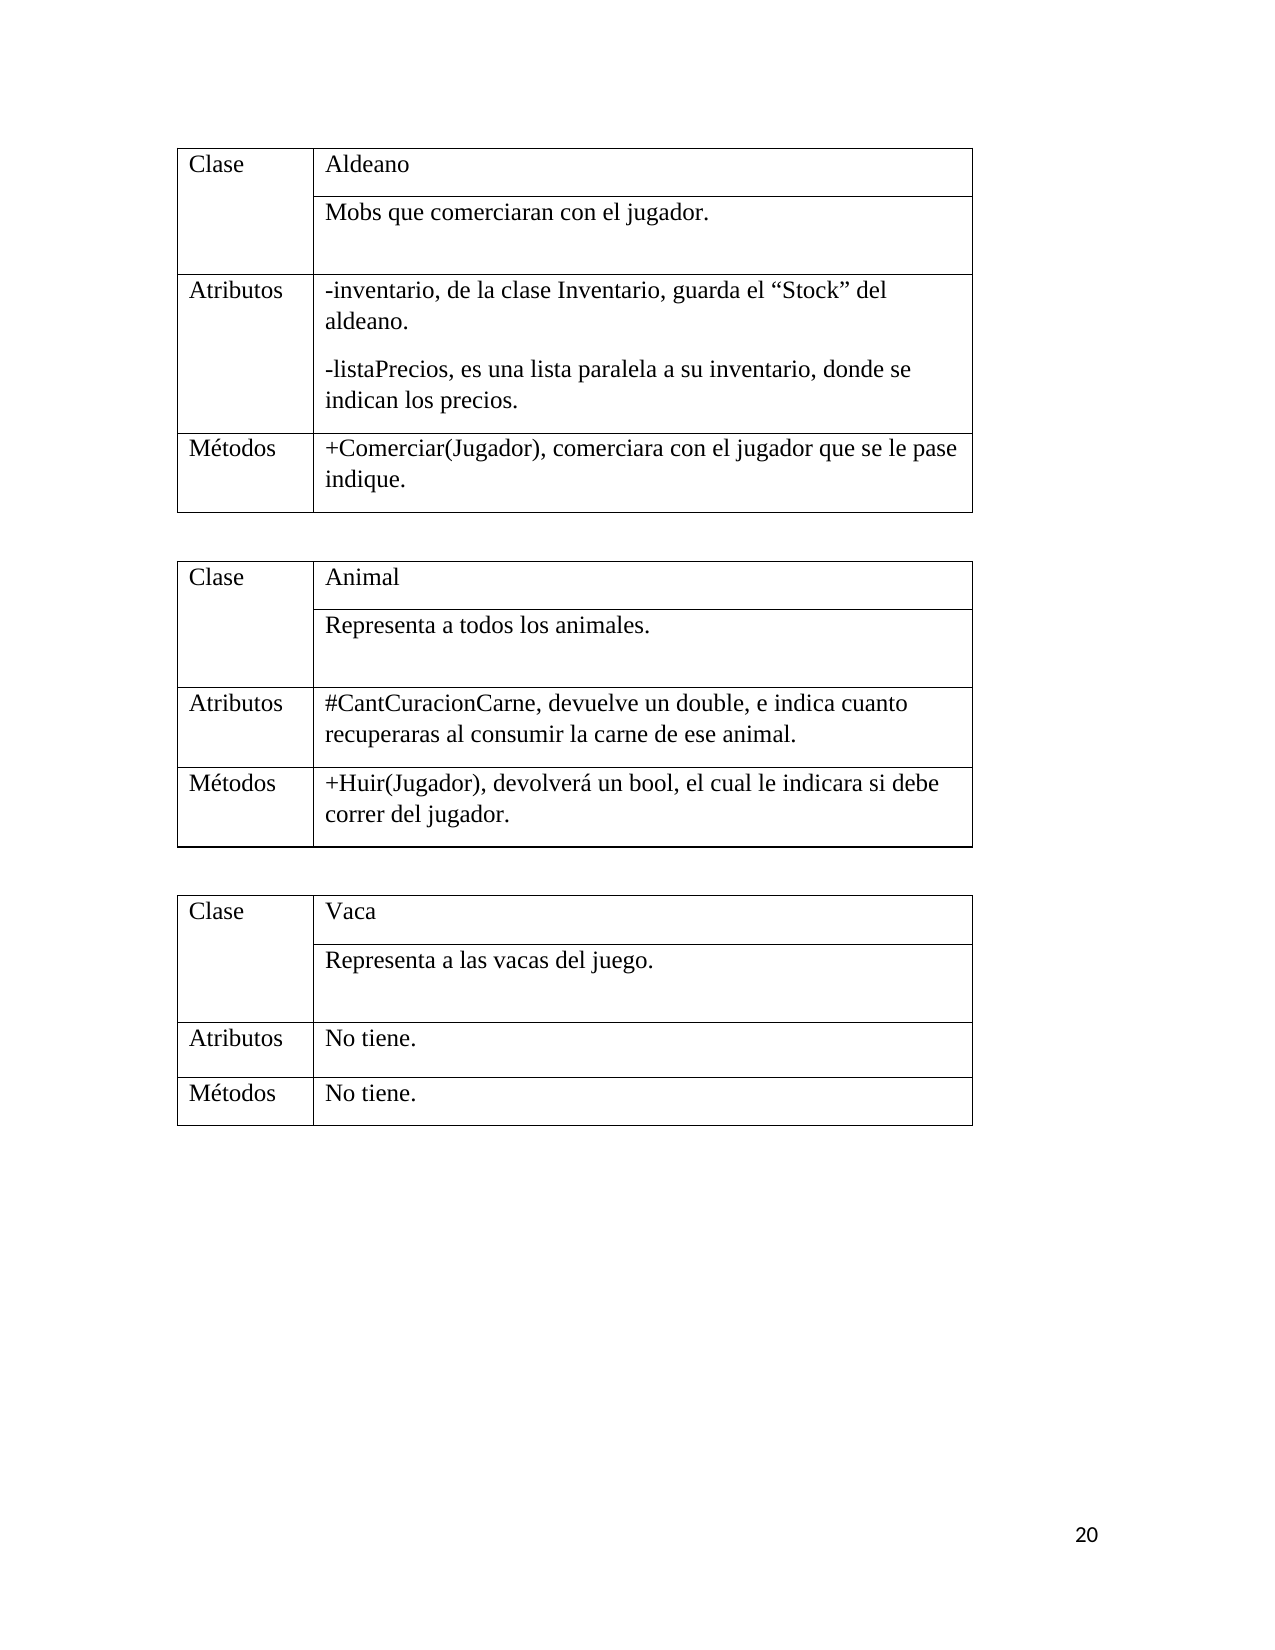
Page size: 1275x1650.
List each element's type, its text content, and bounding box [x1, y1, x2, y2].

table_header Vaca [314, 896, 972, 944]
table_header Clase [178, 149, 313, 274]
table_cell Atributos [178, 1023, 313, 1077]
table_cell Métodos [178, 768, 313, 846]
table_cell -inventario, de la clase Inventario, guarda el “Stock” del aldeano. -listaPrecios, es una lista paralela a su inventario, donde se indican los precios. [314, 275, 972, 432]
table_cell Métodos [178, 434, 313, 512]
table_header Clase [178, 896, 313, 1022]
table_header Clase [178, 562, 313, 687]
table_cell +Comerciar(Jugador), comerciara con el jugador que se le pase indique. [314, 434, 972, 512]
table_cell Representa a todos los animales. [314, 610, 972, 687]
table_cell Mobs que comerciaran con el jugador. [314, 197, 972, 274]
table_cell No tiene. [314, 1023, 972, 1077]
table_header Aldeano [314, 149, 972, 196]
table_cell Atributos [178, 275, 313, 432]
table_cell Representa a las vacas del juego. [314, 945, 972, 1022]
table_cell #CantCuracionCarne, devuelve un double, e indica cuanto recuperaras al consumir la carne de ese animal. [314, 688, 972, 767]
table_cell No tiene. [314, 1078, 972, 1125]
table_cell Atributos [178, 688, 313, 767]
table_cell +Huir(Jugador), devolverá un bool, el cual le indicara si debe correr del jugador. [314, 768, 972, 846]
table_header Animal [314, 562, 972, 609]
table_cell Métodos [178, 1078, 313, 1125]
